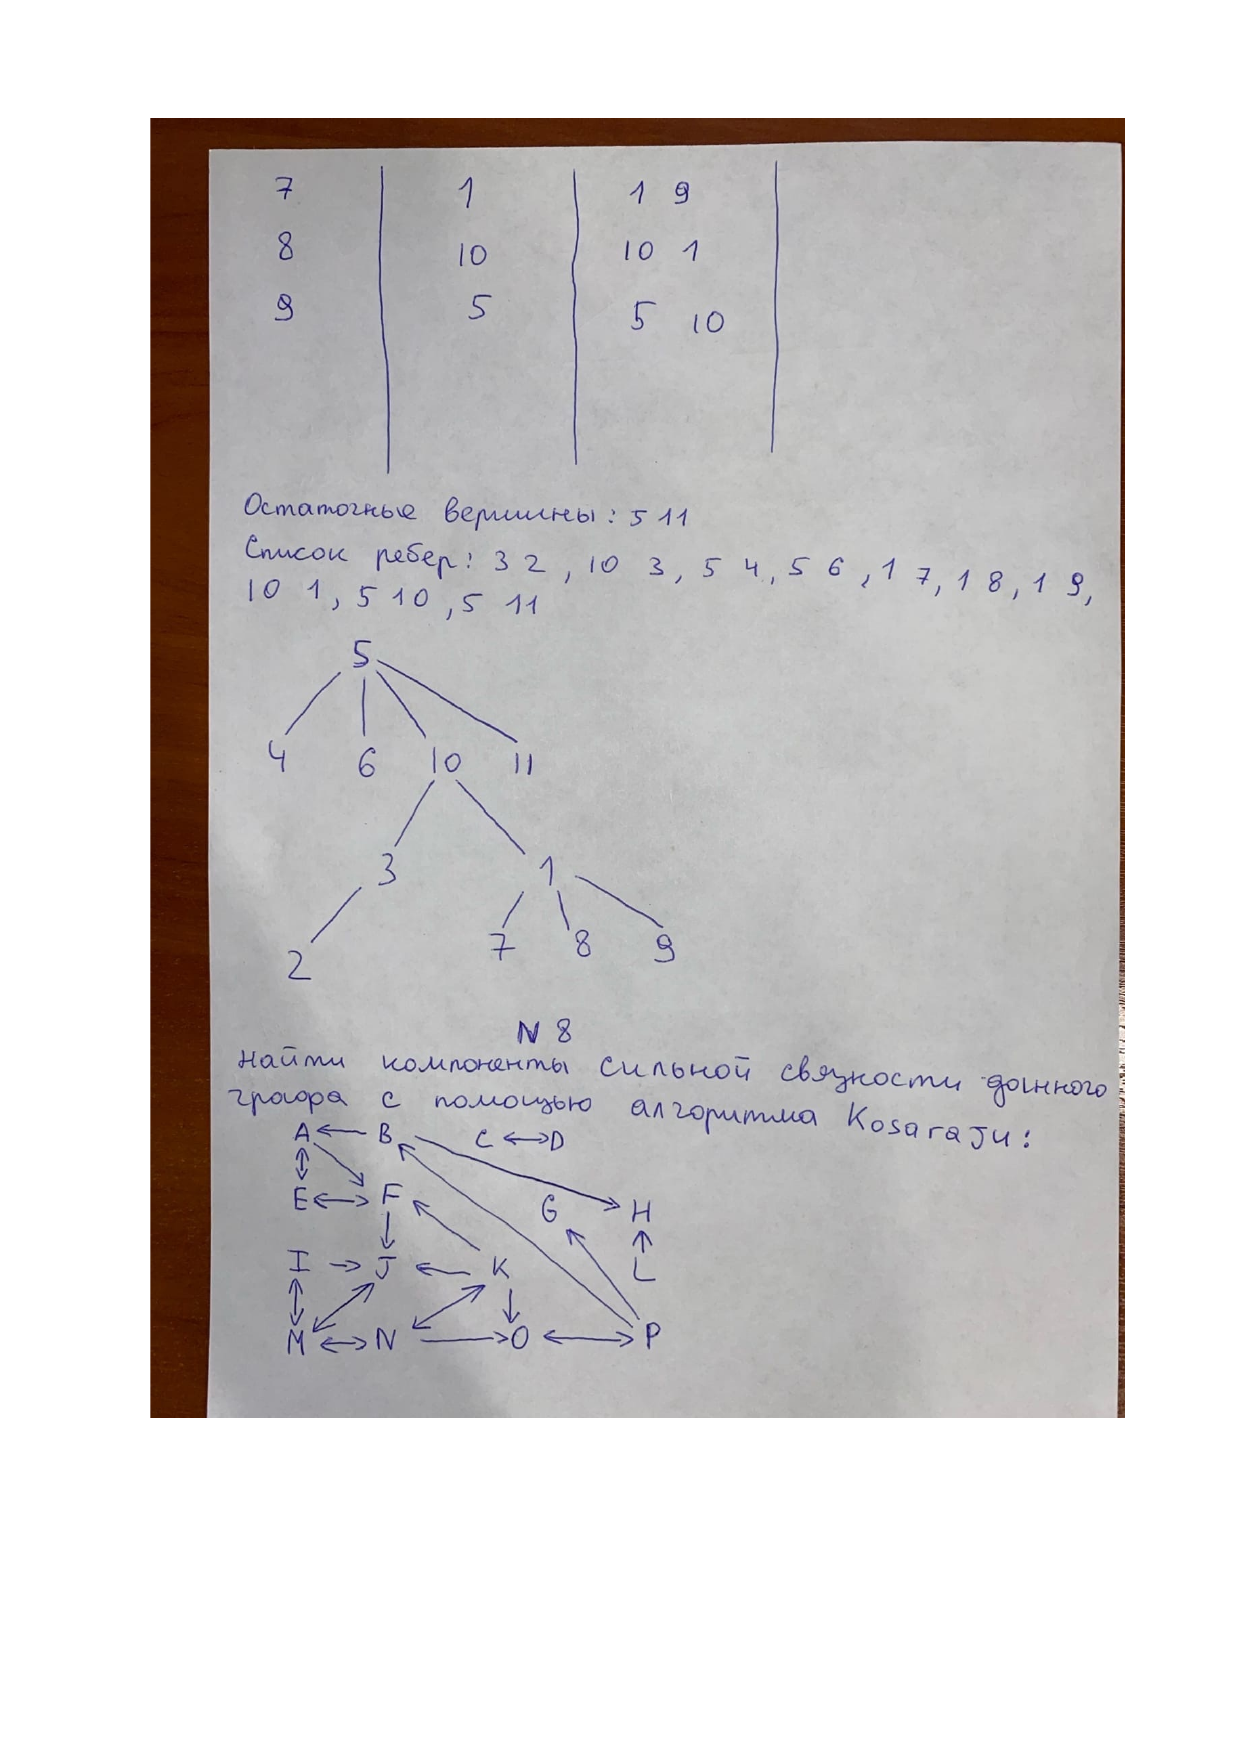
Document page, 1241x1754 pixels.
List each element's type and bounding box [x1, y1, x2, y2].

picture [150, 118, 1125, 1418]
